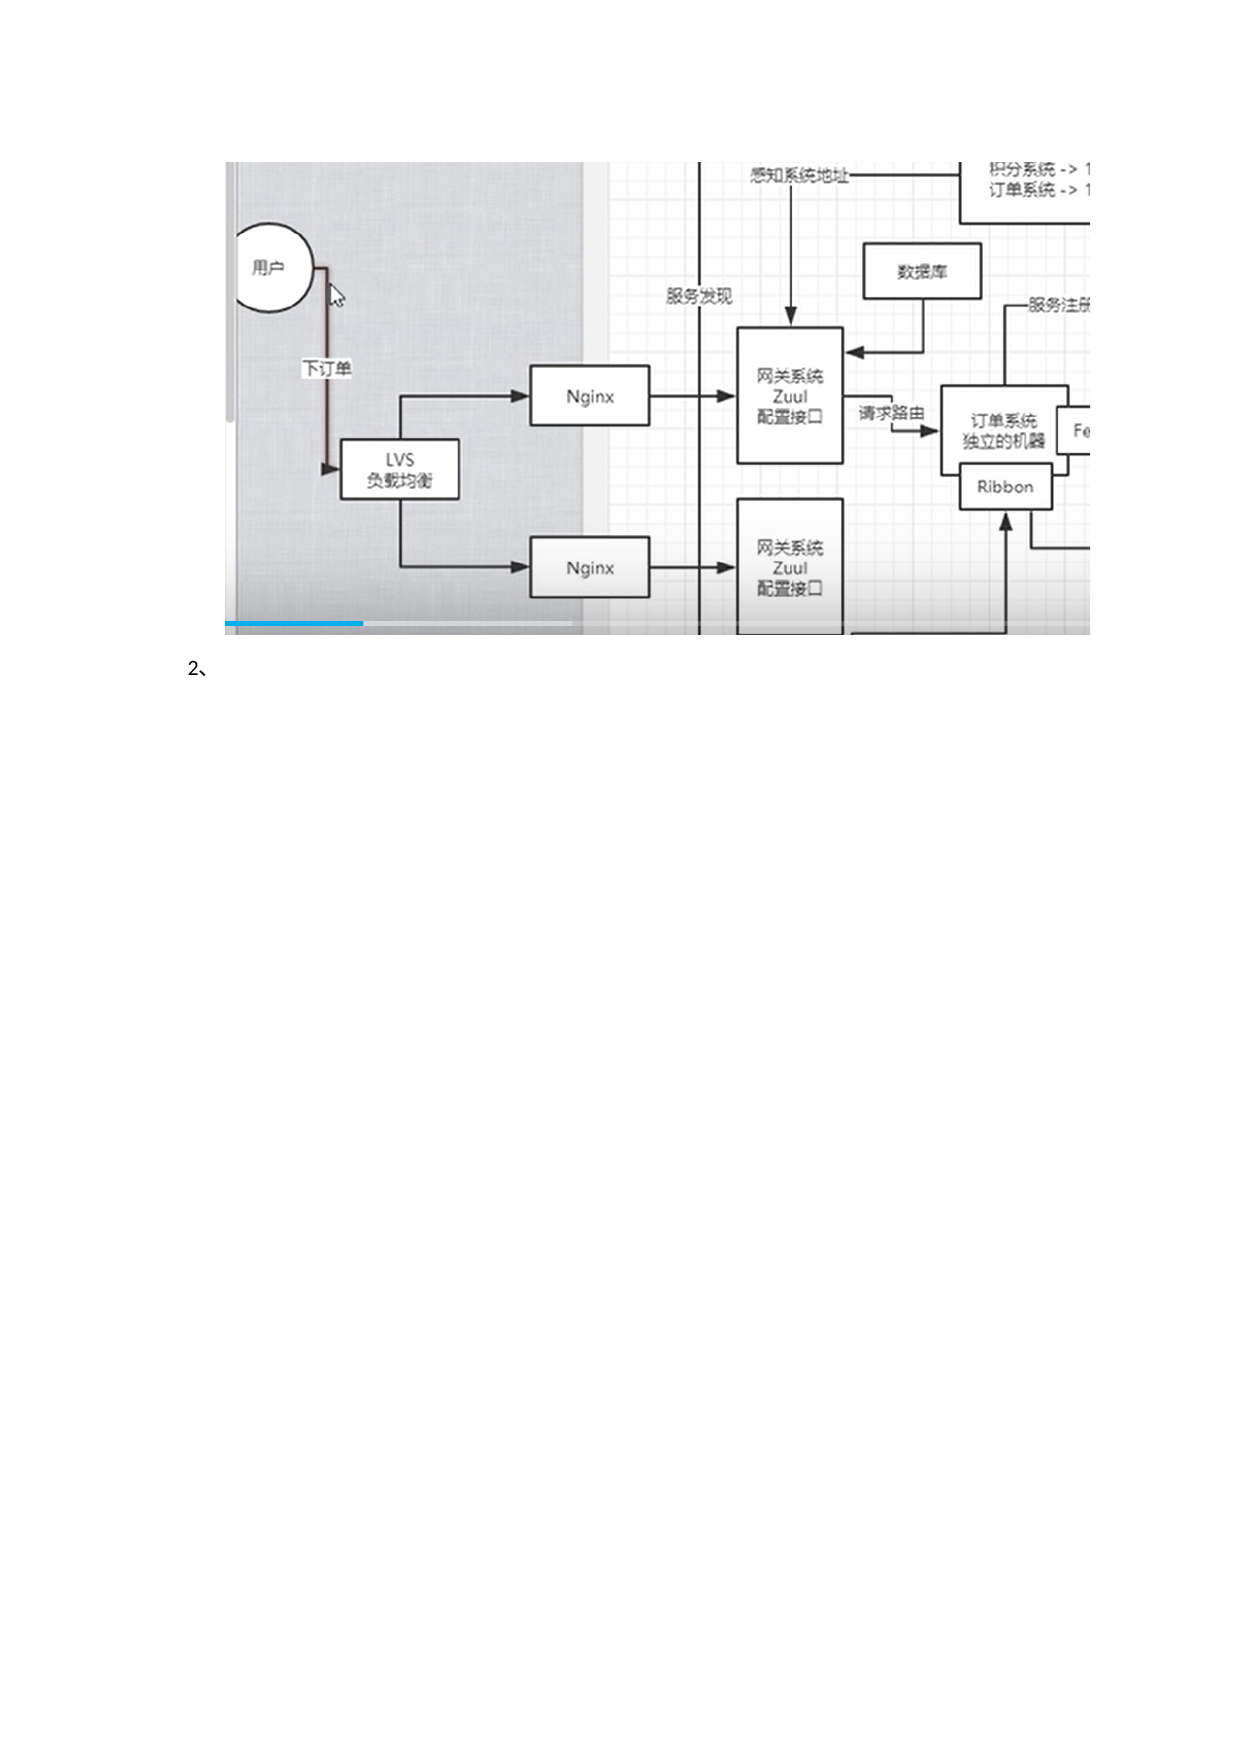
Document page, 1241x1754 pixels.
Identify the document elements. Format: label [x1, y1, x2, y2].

picture [225, 162, 1091, 635]
